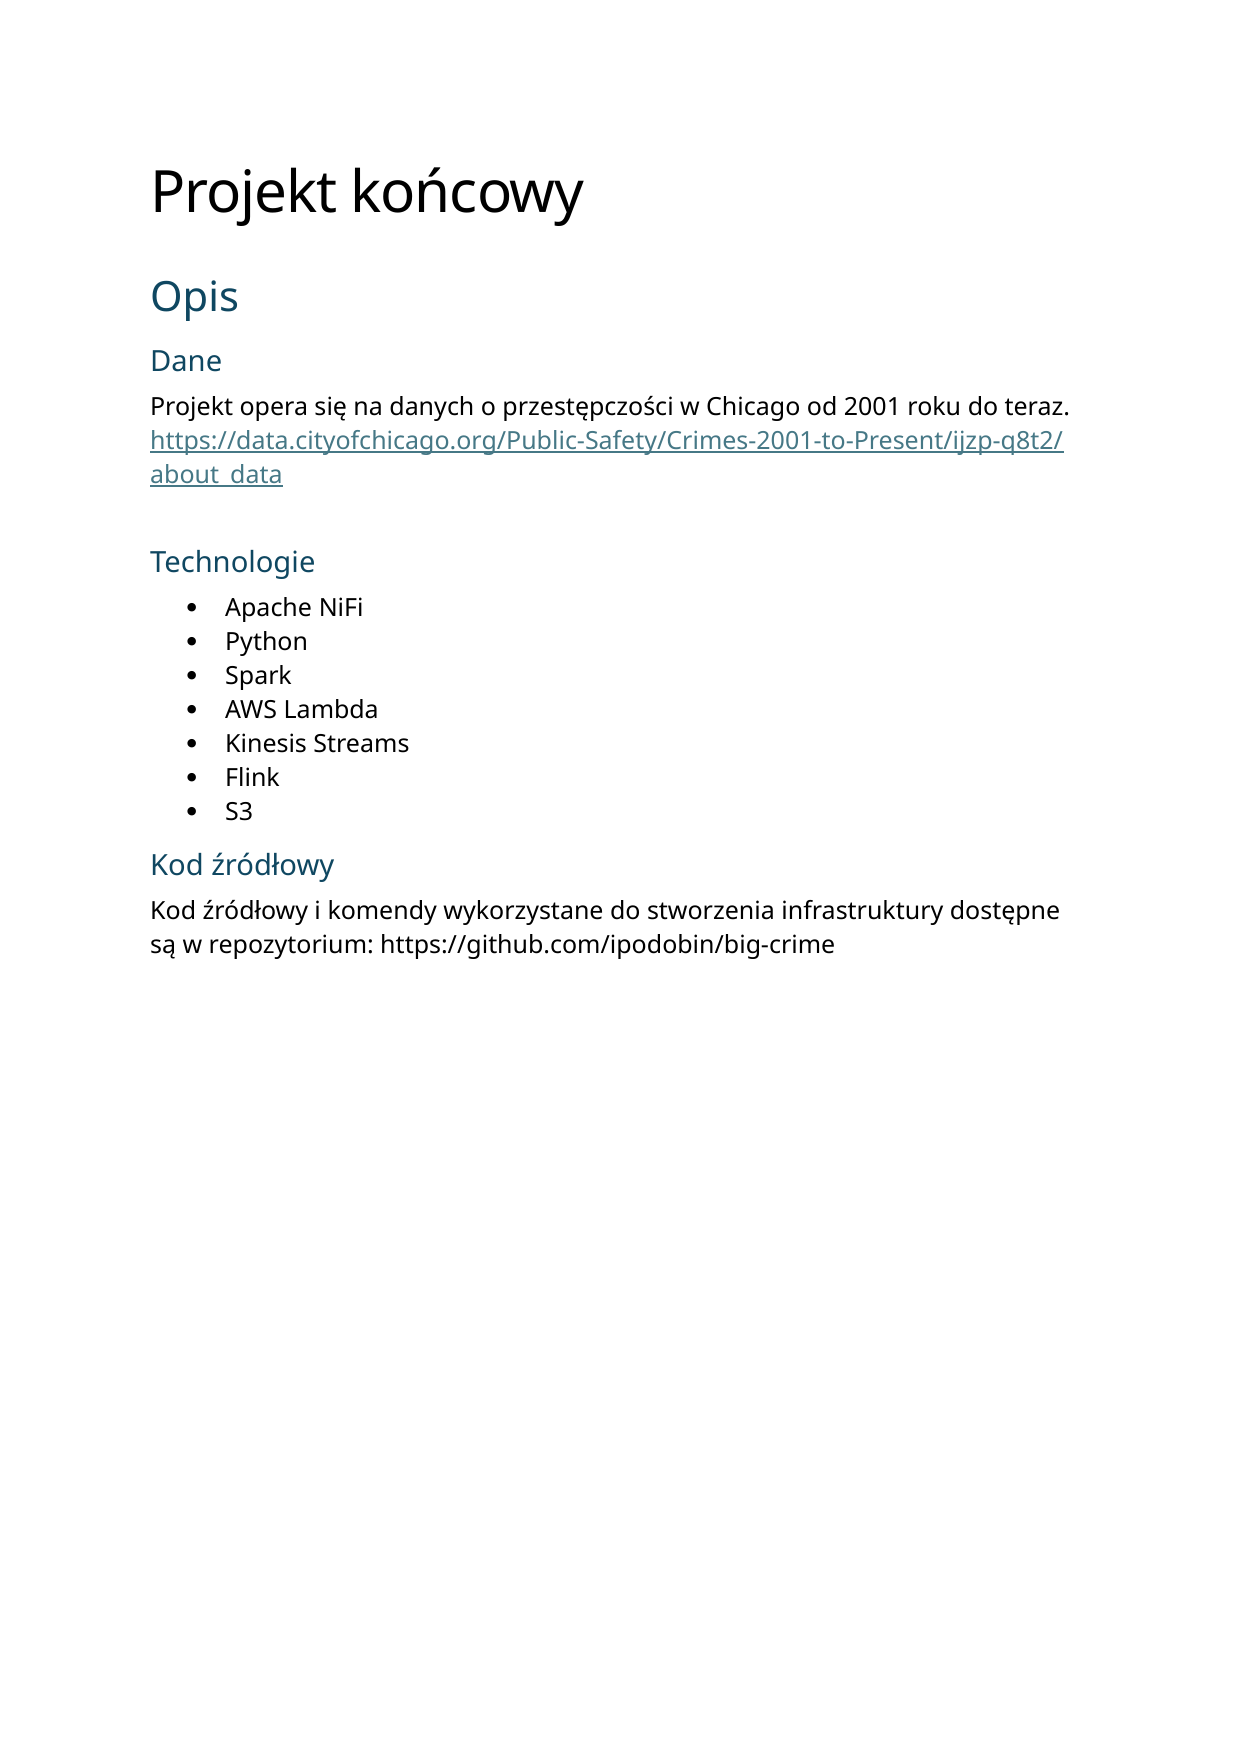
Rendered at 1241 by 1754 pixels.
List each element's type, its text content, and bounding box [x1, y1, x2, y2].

subtitle Opis [150, 267, 1090, 324]
list Kinesis Streams [187, 726, 1090, 760]
list S3 [187, 794, 1090, 828]
list Apache NiFi [187, 589, 1090, 623]
list AWS Lambda [187, 692, 1090, 726]
list Spark [187, 657, 1090, 692]
subtitle Dane [150, 340, 1090, 380]
subtitle Technologie [150, 541, 1090, 581]
list Python [187, 623, 1090, 657]
subtitle Kod źródłowy [150, 844, 1090, 884]
text Projekt opera się na danych o przestępczości w Chicago od 2001 roku do teraz. [150, 388, 1090, 422]
list Flink [187, 760, 1090, 794]
text Kod źródłowy i komendy wykorzystane do stworzenia infrastruktury dostępne są w repozytorium: https://github.com/ipodobin/big-crime [150, 892, 1090, 961]
title Projekt końcowy [150, 150, 1090, 229]
text https://data.cityofchicago.org/Public-Safety/Crimes-2001-to-Present/ijzp-q8t2/about_data [150, 422, 1090, 491]
